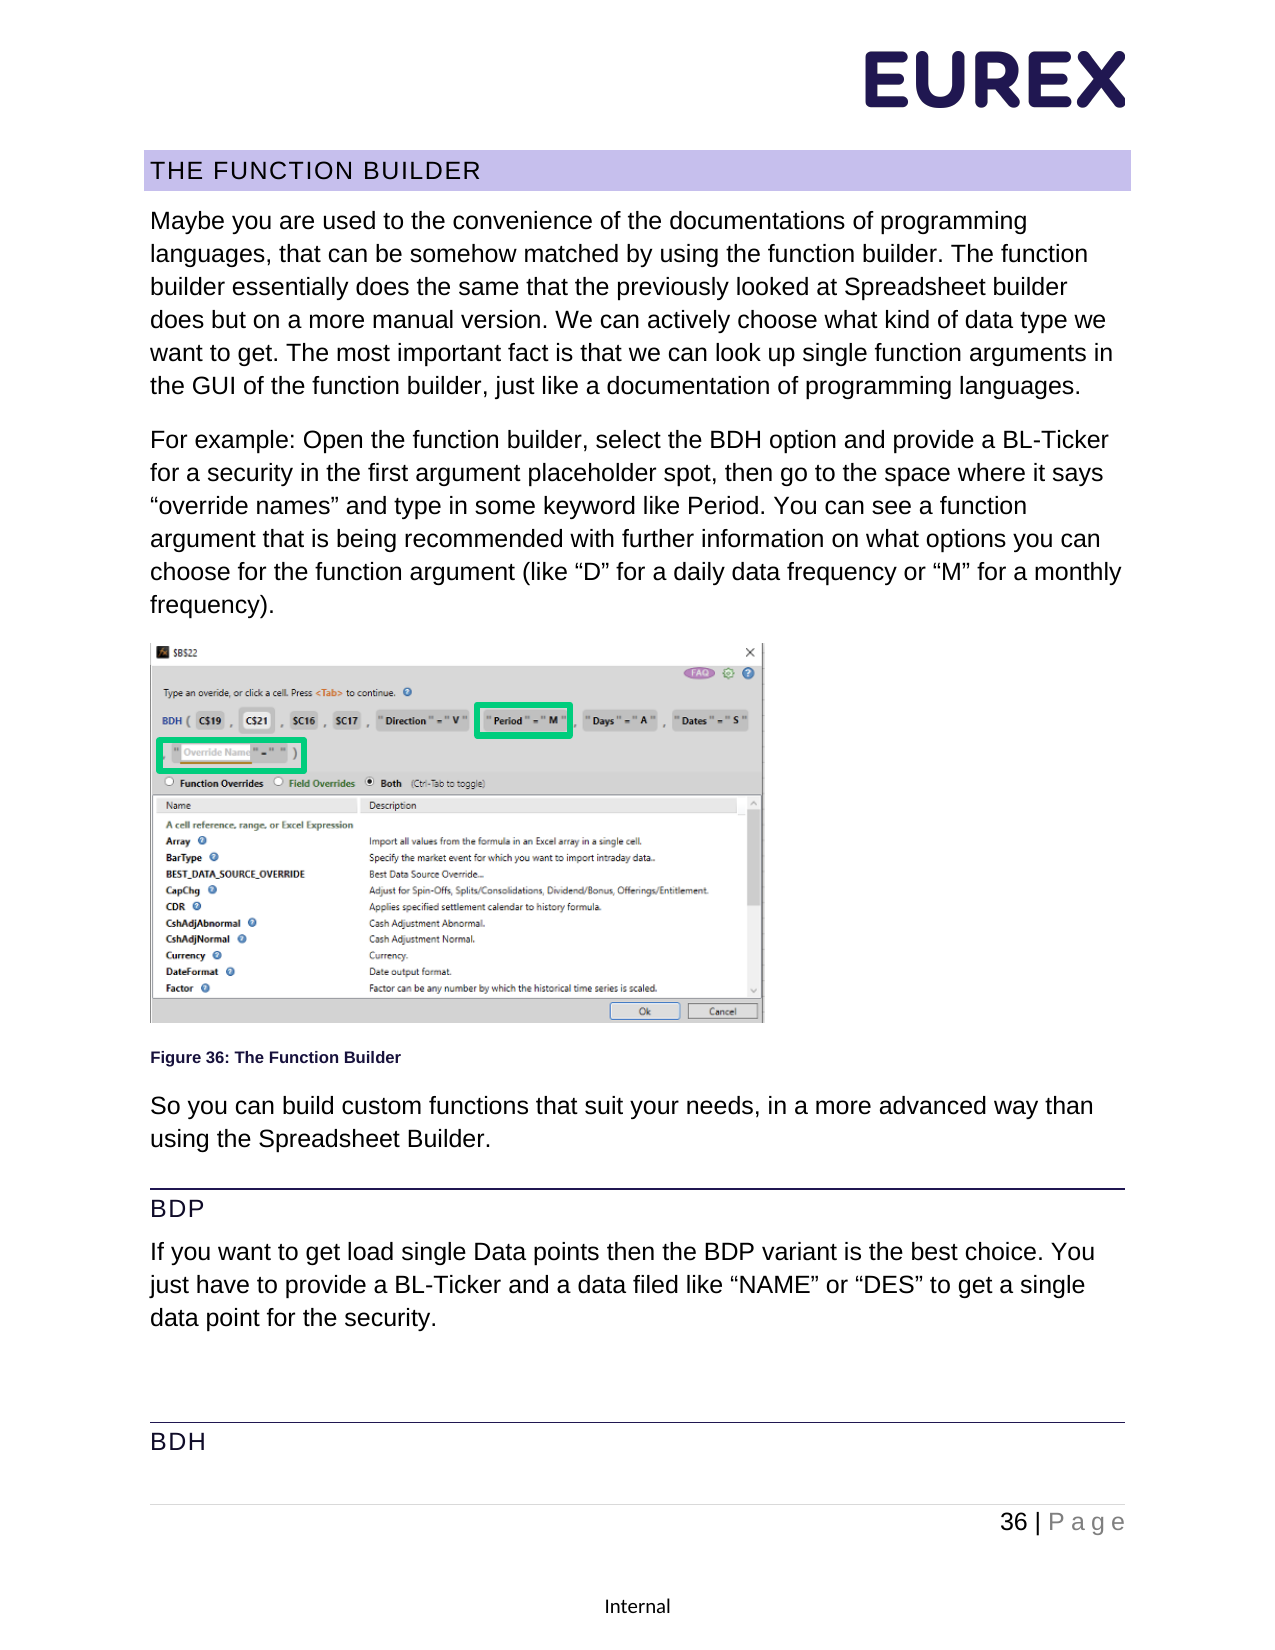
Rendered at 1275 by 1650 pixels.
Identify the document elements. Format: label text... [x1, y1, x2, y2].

picture [150, 643, 765, 1023]
text For example: Open the function builder, select the BDH option and provide a BL-Ticker for a security in the first argument placeholder spot, then go to the space where it says “override names” and type in some keyword like Period. You can see a function argument that is being recommended with further information on what options you can choose for the function argument (like “D” for a daily data frequency or “M” for a monthly frequency). [150, 425, 1125, 619]
text So you can build custom functions that suit your needs, in a more advanced way than using the Spreadsheet Builder. [150, 1091, 1125, 1153]
subtitle BDH [150, 1423, 1125, 1456]
text Figure 36: The Function Builder [150, 1048, 1125, 1067]
text If you want to get load single Data points then the BDP variant is the best choice. You just have to provide a BL-Ticker and a data filed like “NAME” or “DES” to get a single data point for the security. [150, 1237, 1125, 1332]
text Maybe you are used to the convenience of the documentations of programming languages, that can be somehow matched by using the function builder. The function builder essentially does the same that the previously looked at Spreadsheet builder does but on a more manual version. We can actively choose what kind of data type we want to get. The most important fact is that we can look up single function arguments in the GUI of the function builder, just like a documentation of programming languages. [150, 206, 1125, 400]
picture [865, 51, 1125, 108]
subtitle BDP [150, 1190, 1125, 1223]
subtitle The Function Builder [150, 156, 1125, 185]
